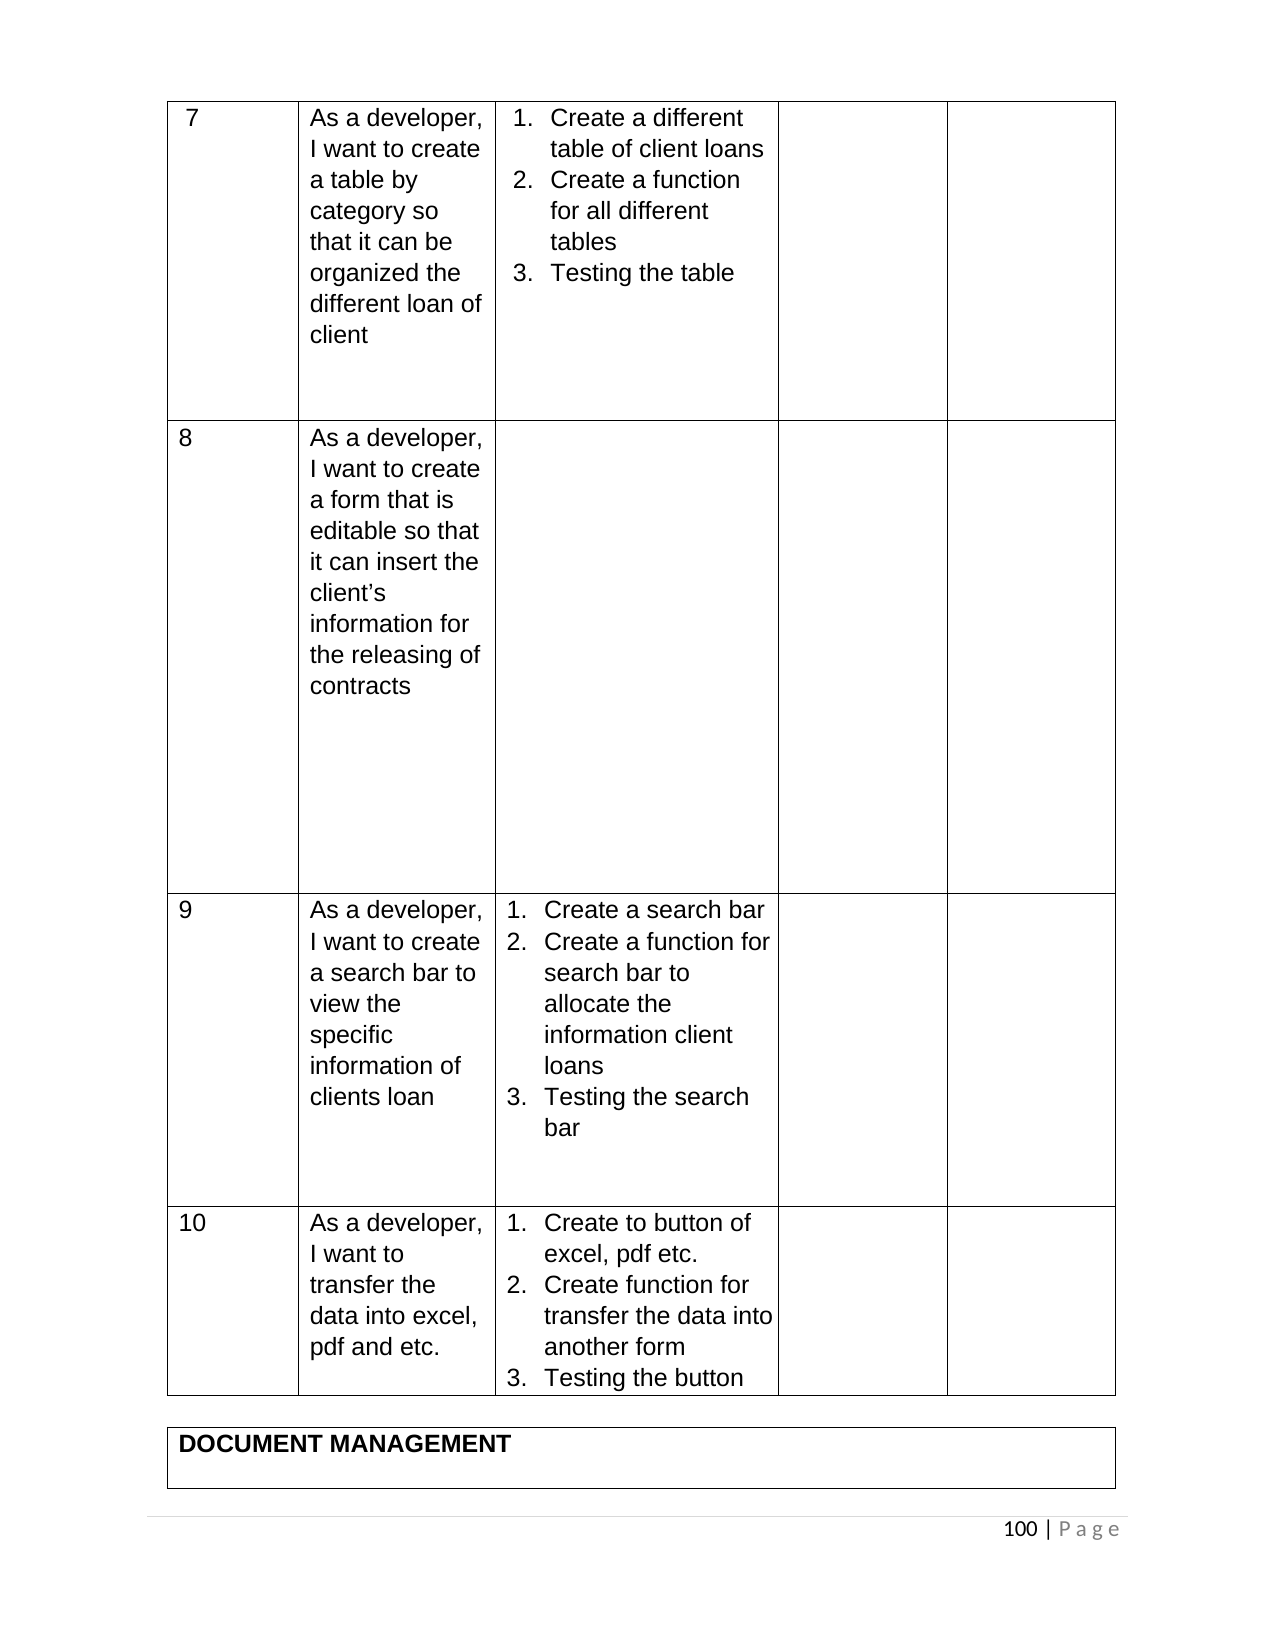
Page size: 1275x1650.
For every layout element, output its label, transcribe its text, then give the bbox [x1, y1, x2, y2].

table_cell As a developer, I want to create a search bar to view the specific information of clients loan [299, 894, 495, 1206]
table_header DOCUMENT MANAGEMENT [168, 1428, 1115, 1488]
table_cell [779, 894, 947, 1206]
table_cell [779, 1207, 947, 1394]
table_cell 10 [168, 1207, 298, 1394]
table_cell Create a different table of client loans Create a function for all different tables Testing the table [496, 102, 778, 420]
table_cell Create a search bar Create a function for search bar to allocate the information client loans Testing the search bar [496, 894, 778, 1206]
table_cell [948, 894, 1115, 1206]
table_cell 9 [168, 894, 298, 1206]
table_cell As a developer, I want to create a table by category so that it can be organized the different loan of client [299, 102, 495, 420]
table_cell Create to button of excel, pdf etc. Create function for transfer the data into another form Testing the button [496, 1207, 778, 1394]
table_cell [496, 421, 778, 893]
table_cell [779, 421, 947, 893]
table_cell As a developer, I want to create a form that is editable so that it can insert the client’s information for the releasing of contracts [299, 421, 495, 893]
table_cell [948, 102, 1115, 420]
table_cell 8 [168, 421, 298, 893]
table_cell [779, 102, 947, 420]
table_cell 7 [168, 102, 298, 420]
table_cell As a developer, I want to transfer the data into excel, pdf and etc. [299, 1207, 495, 1394]
table_cell [948, 1207, 1115, 1394]
table_cell [948, 421, 1115, 893]
